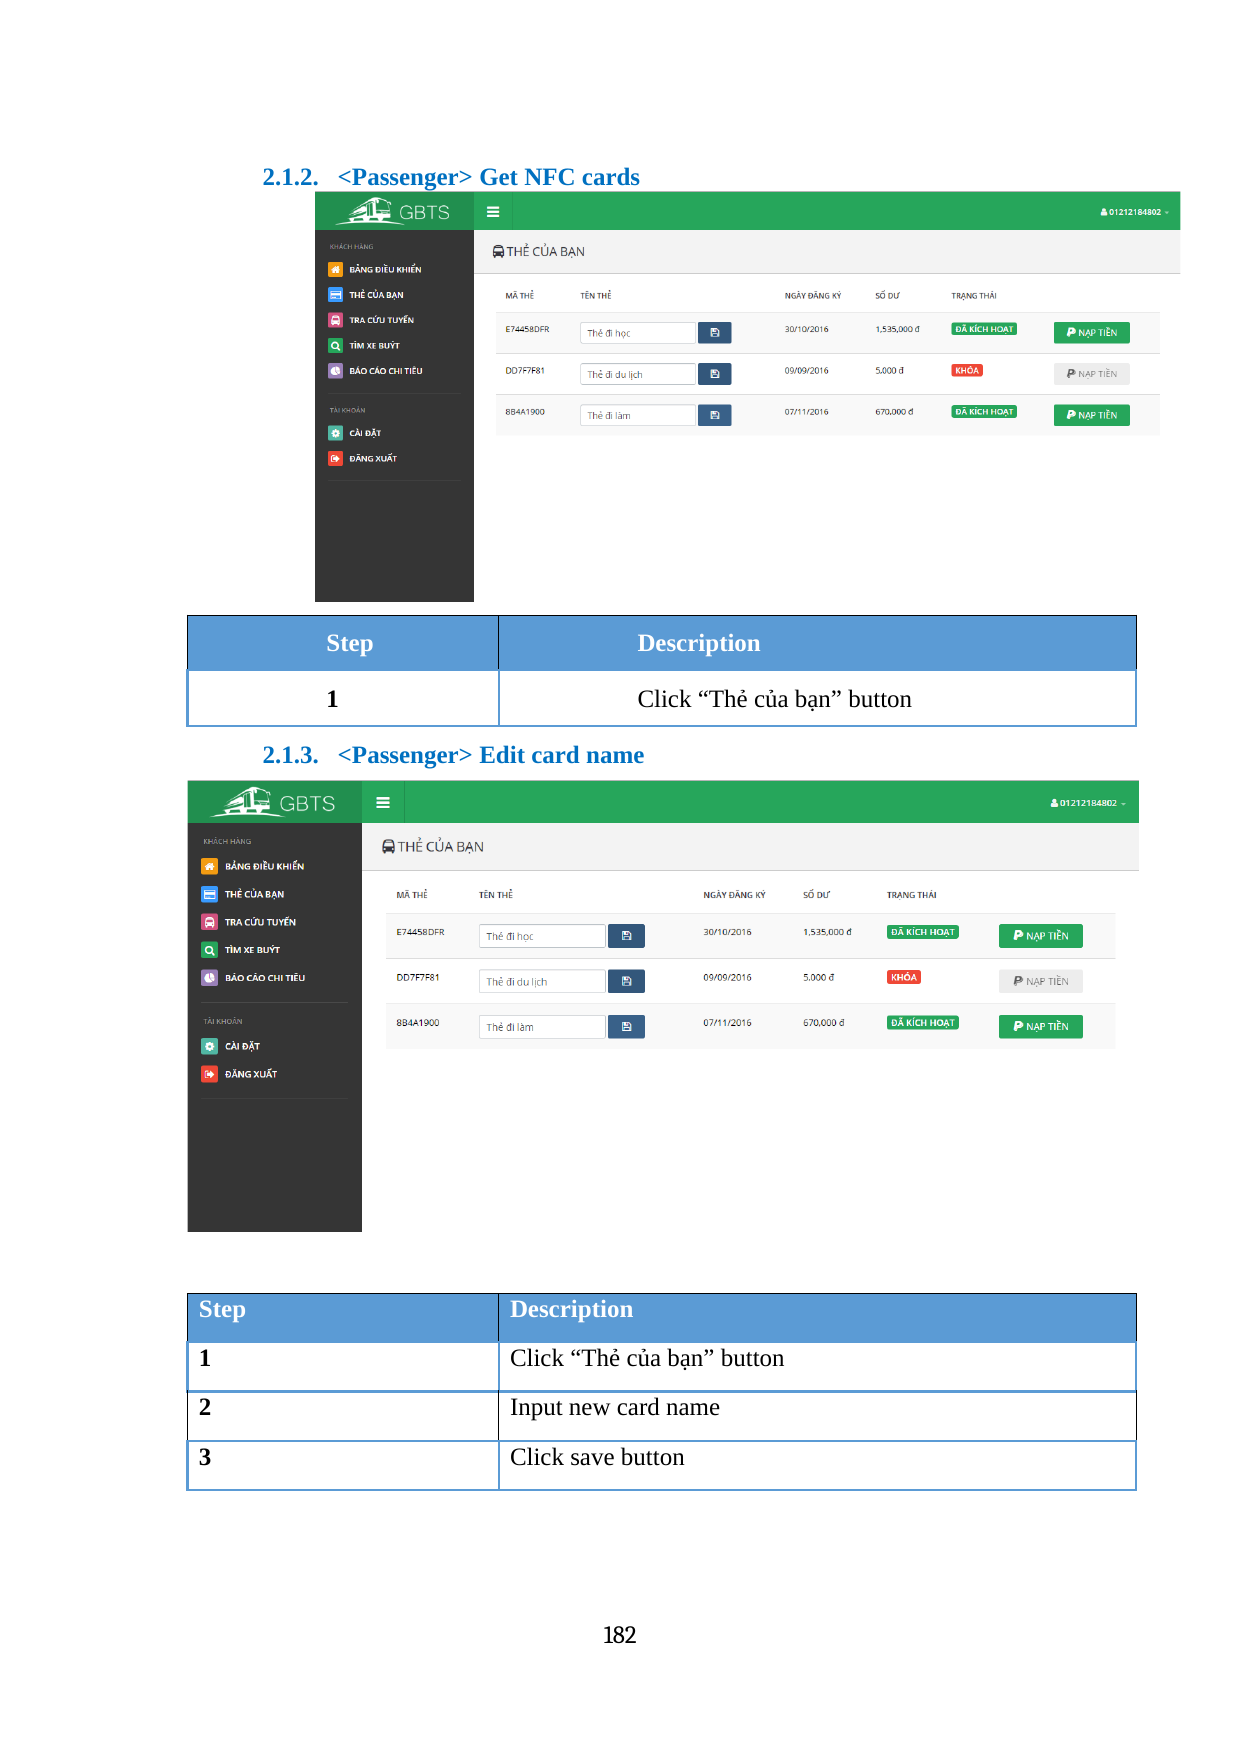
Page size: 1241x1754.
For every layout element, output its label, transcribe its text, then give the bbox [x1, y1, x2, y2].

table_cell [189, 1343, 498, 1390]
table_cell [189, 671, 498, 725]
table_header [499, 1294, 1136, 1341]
list <Passenger> Edit card name [262, 740, 1053, 768]
picture [315, 191, 1181, 602]
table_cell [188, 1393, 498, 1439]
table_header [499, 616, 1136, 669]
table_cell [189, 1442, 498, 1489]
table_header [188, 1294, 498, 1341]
picture [187, 780, 1139, 1232]
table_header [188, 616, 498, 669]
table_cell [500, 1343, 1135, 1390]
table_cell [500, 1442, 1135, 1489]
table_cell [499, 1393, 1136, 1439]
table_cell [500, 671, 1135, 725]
